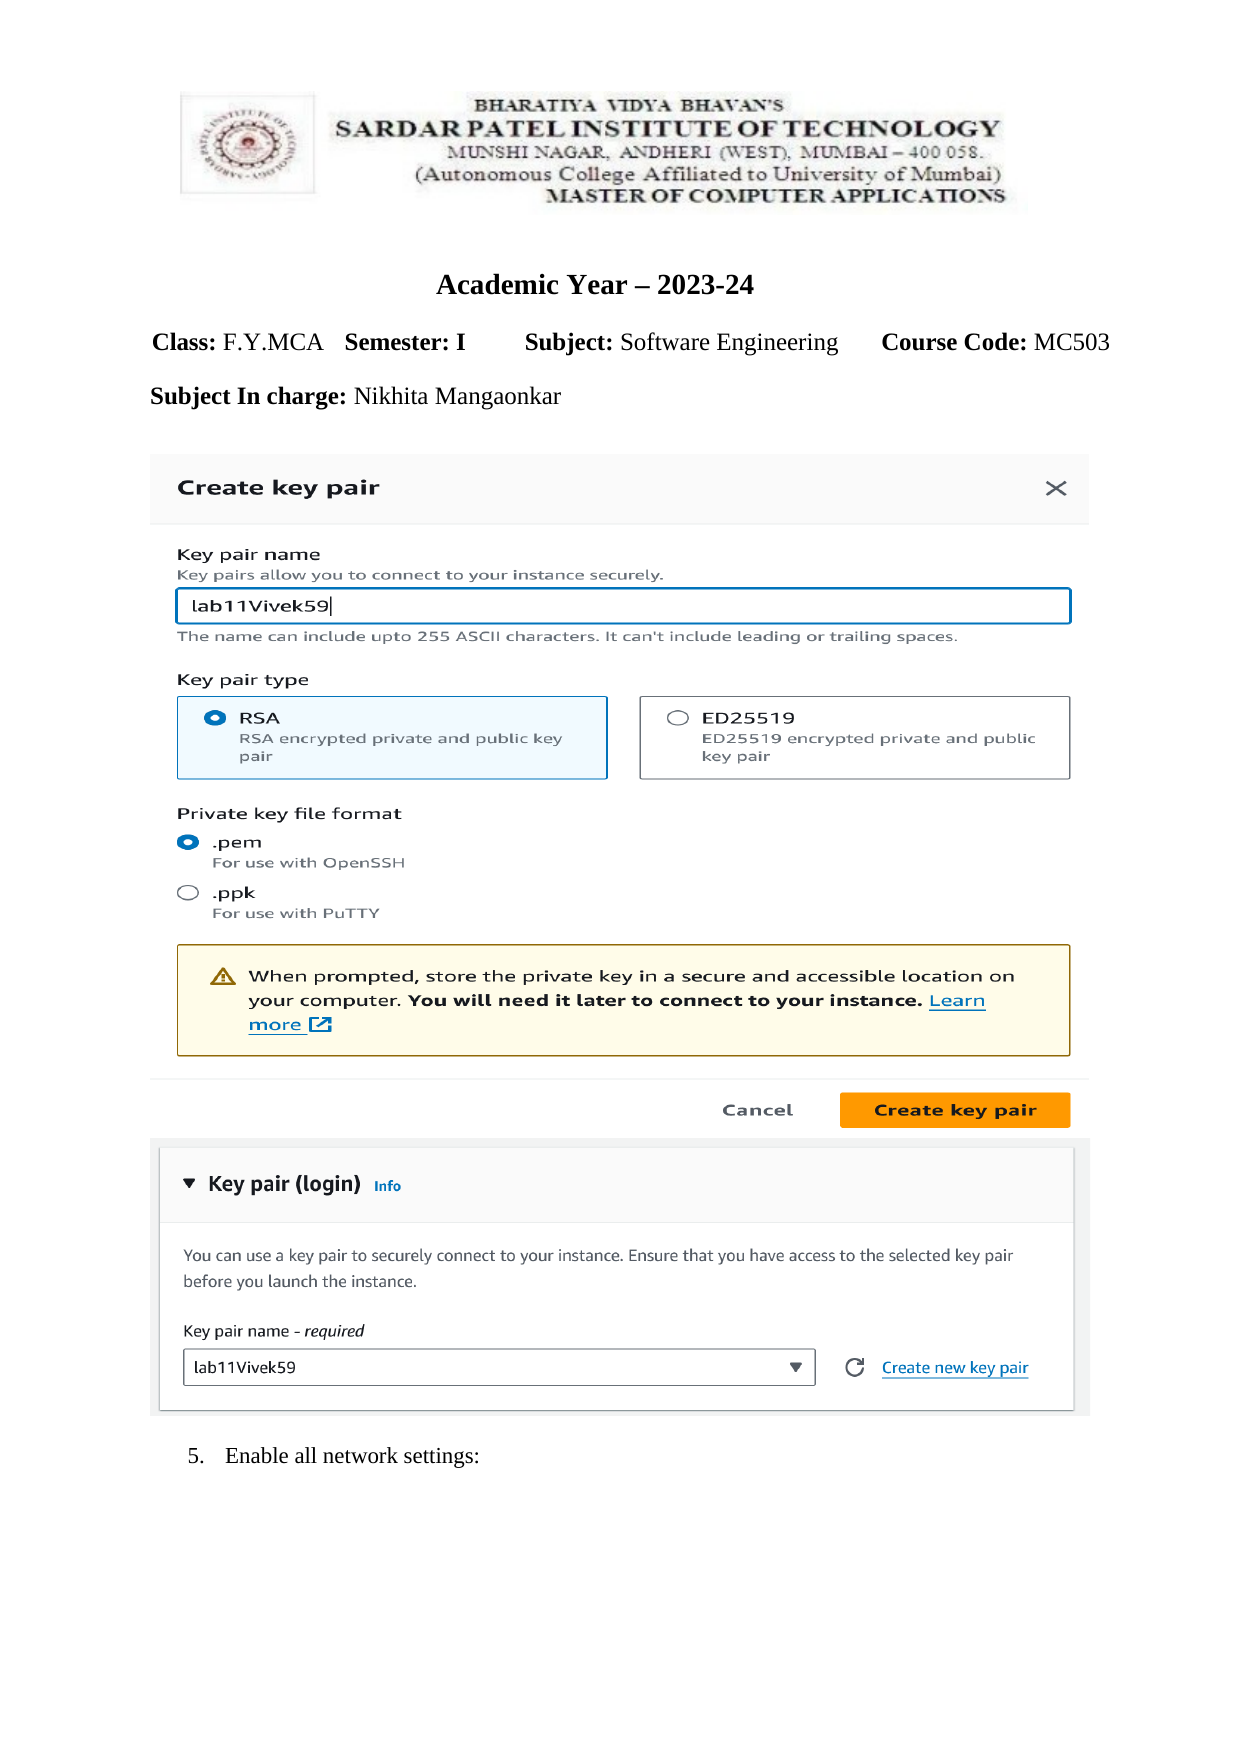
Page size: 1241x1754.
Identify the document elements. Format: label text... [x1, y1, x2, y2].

picture [150, 454, 1091, 1416]
list Enable all network settings: [187, 1442, 1090, 1468]
picture [179, 91, 1028, 215]
